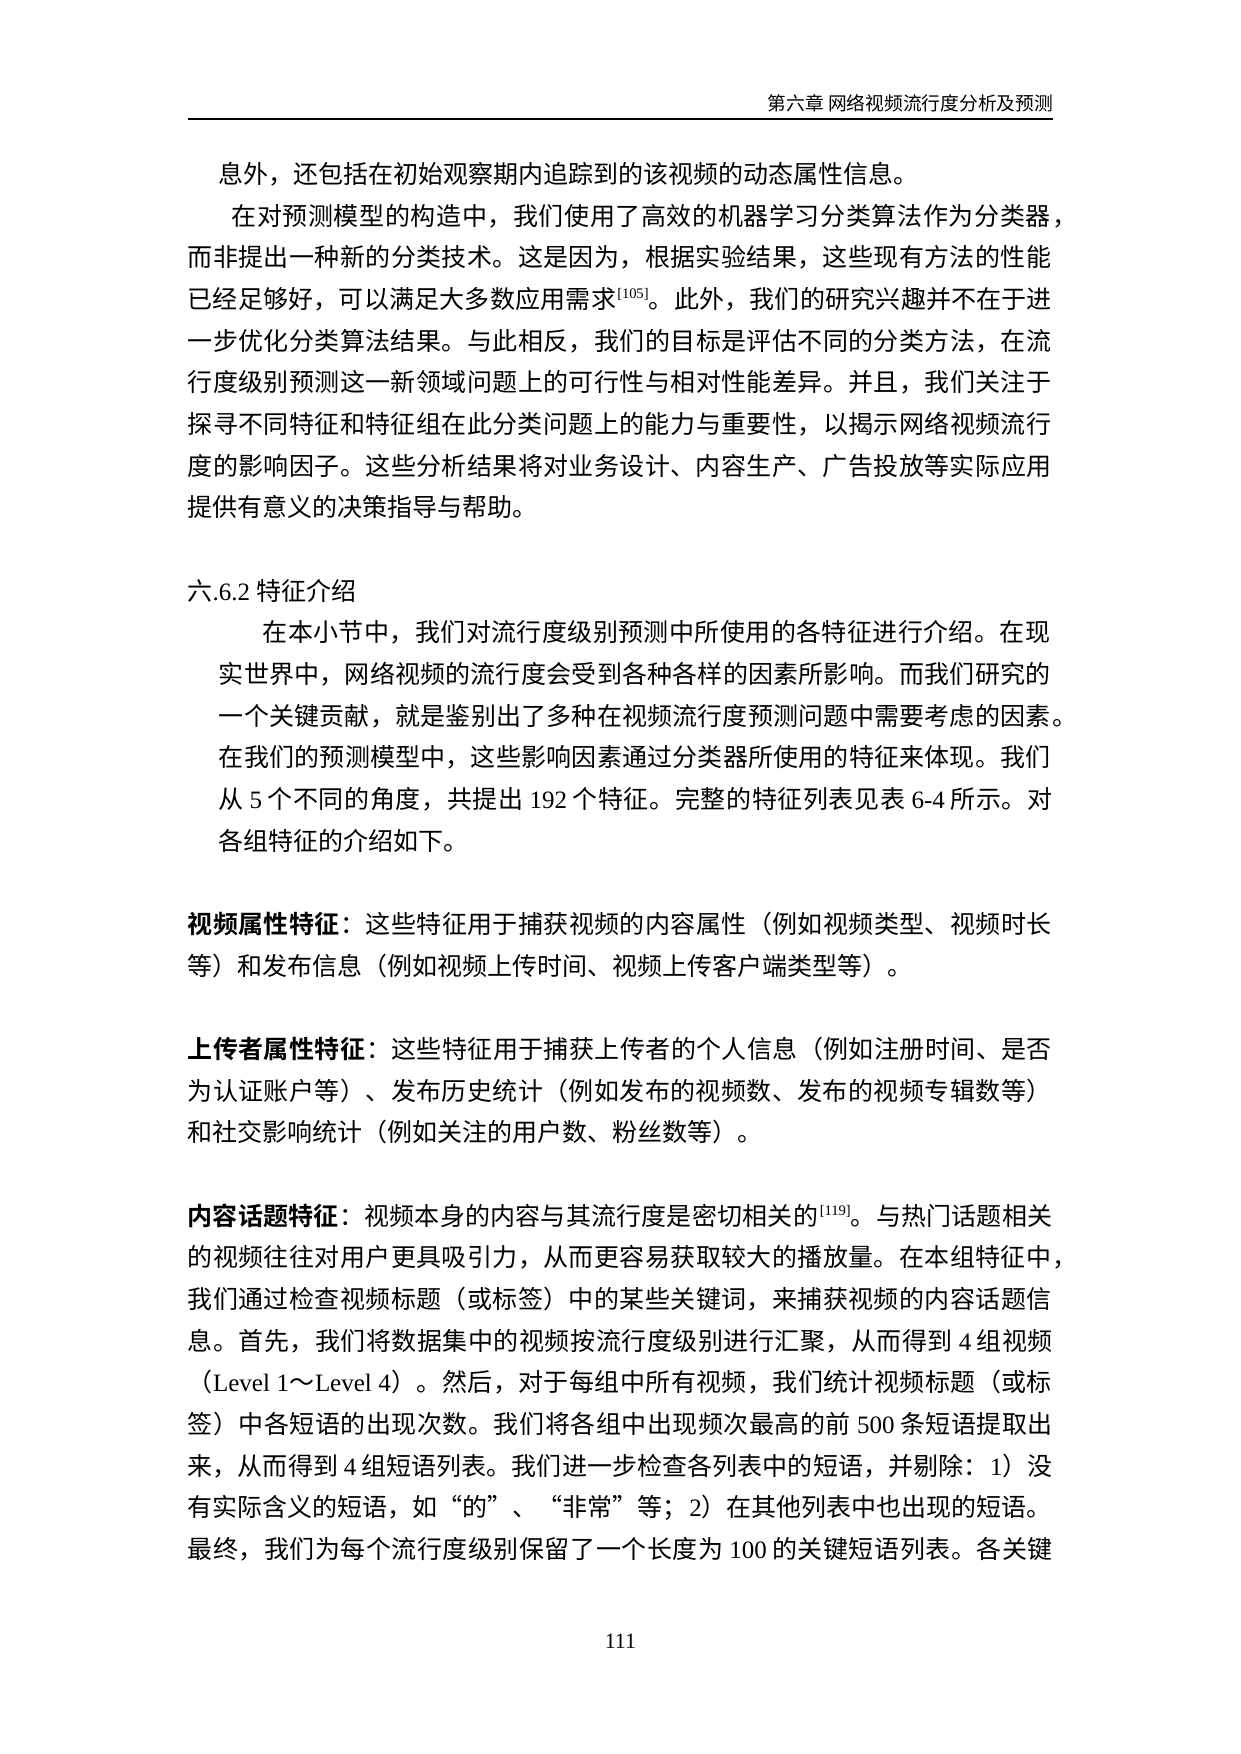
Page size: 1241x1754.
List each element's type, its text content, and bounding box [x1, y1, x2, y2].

text 在本小节中，我们对流行度级别预测中所使用的各特征进行介绍。在现实世界中，网络视频的流行度会受到各种各样的因素所影响。而我们研究的一个关键贡献，就是鉴别出了多种在视频流行度预测问题中需要考虑的因素。在我们的预测模型中，这些影响因素通过分类器所使用的特征来体现。我们从5个不同的角度，共提出192个特征。完整的特征列表见表6-4所示。对各组特征的介绍如下。 [219, 608, 1053, 858]
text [187, 1192, 1053, 1567]
text 在对预测模型的构造中，我们使用了高效的机器学习分类算法作为分类器，而非提出一种新的分类技术。这是因为，根据实验结果，这些现有方法的性能已经足够好，可以满足大多数应用需求[105]。此外，我们的研究兴趣并不在于进一步优化分类算法结果。与此相反，我们的目标是评估不同的分类方法，在流行度级别预测这一新领域问题上的可行性与相对性能差异。并且，我们关注于探寻不同特征和特征组在此分类问题上的能力与重要性，以揭示网络视频流行度的影响因子。这些分析结果将对业务设计、内容生产、广告投放等实际应用提供有意义的决策指导与帮助。 [187, 192, 1053, 525]
text 视频属性特征：这些特征用于捕获视频的内容属性（例如视频类型、视频时长等）和发布信息（例如视频上传时间、视频上传客户端类型等）。 [187, 900, 1053, 983]
text 上传者属性特征：这些特征用于捕获上传者的个人信息（例如注册时间、是否为认证账户等）、发布历史统计（例如发布的视频数、发布的视频专辑数等）和社交影响统计（例如关注的用户数、粉丝数等）。 [187, 1025, 1053, 1150]
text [219, 150, 1053, 192]
text 特征介绍 [187, 567, 1053, 608]
